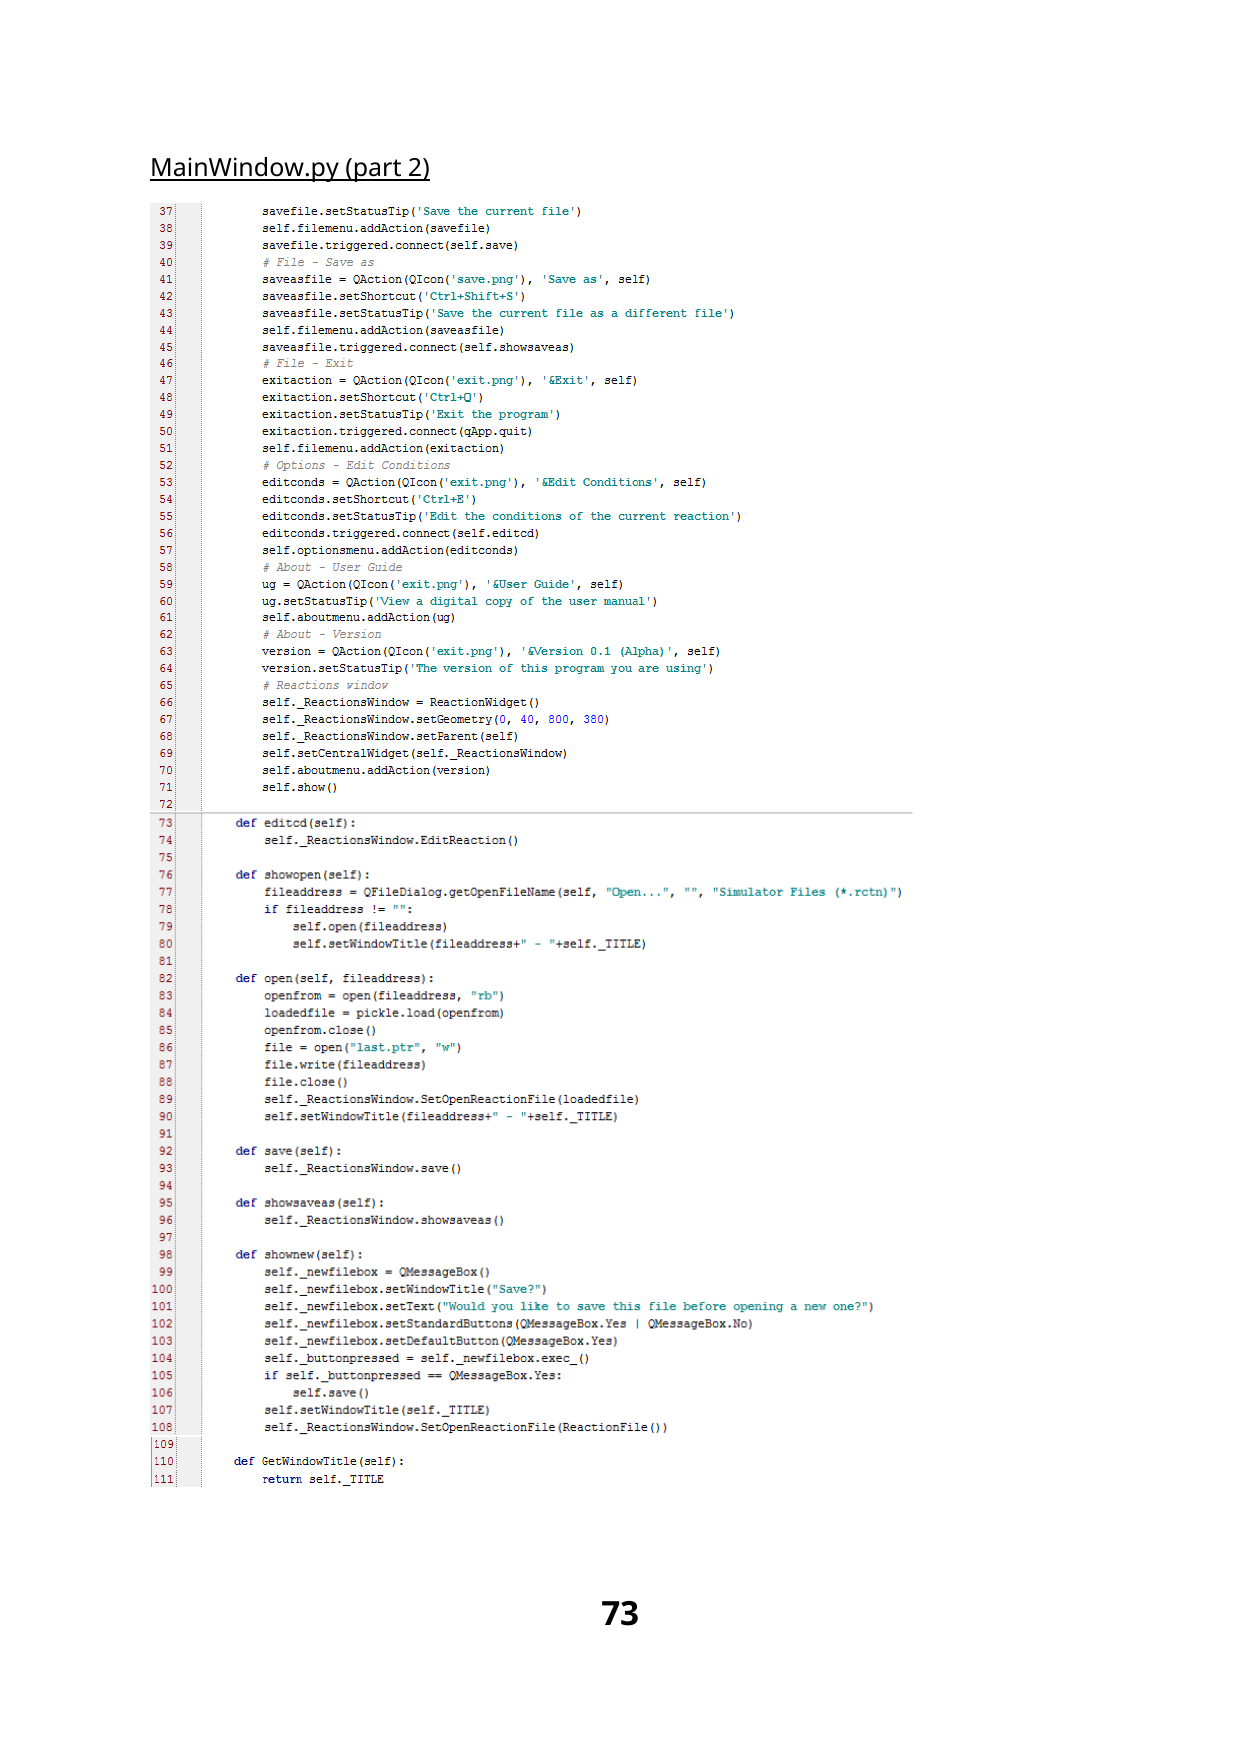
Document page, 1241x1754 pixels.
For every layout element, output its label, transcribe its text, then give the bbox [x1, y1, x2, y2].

picture [150, 1437, 713, 1487]
text MainWindow.py (part 2) [150, 150, 1090, 184]
picture [150, 203, 764, 811]
picture [150, 812, 913, 1435]
